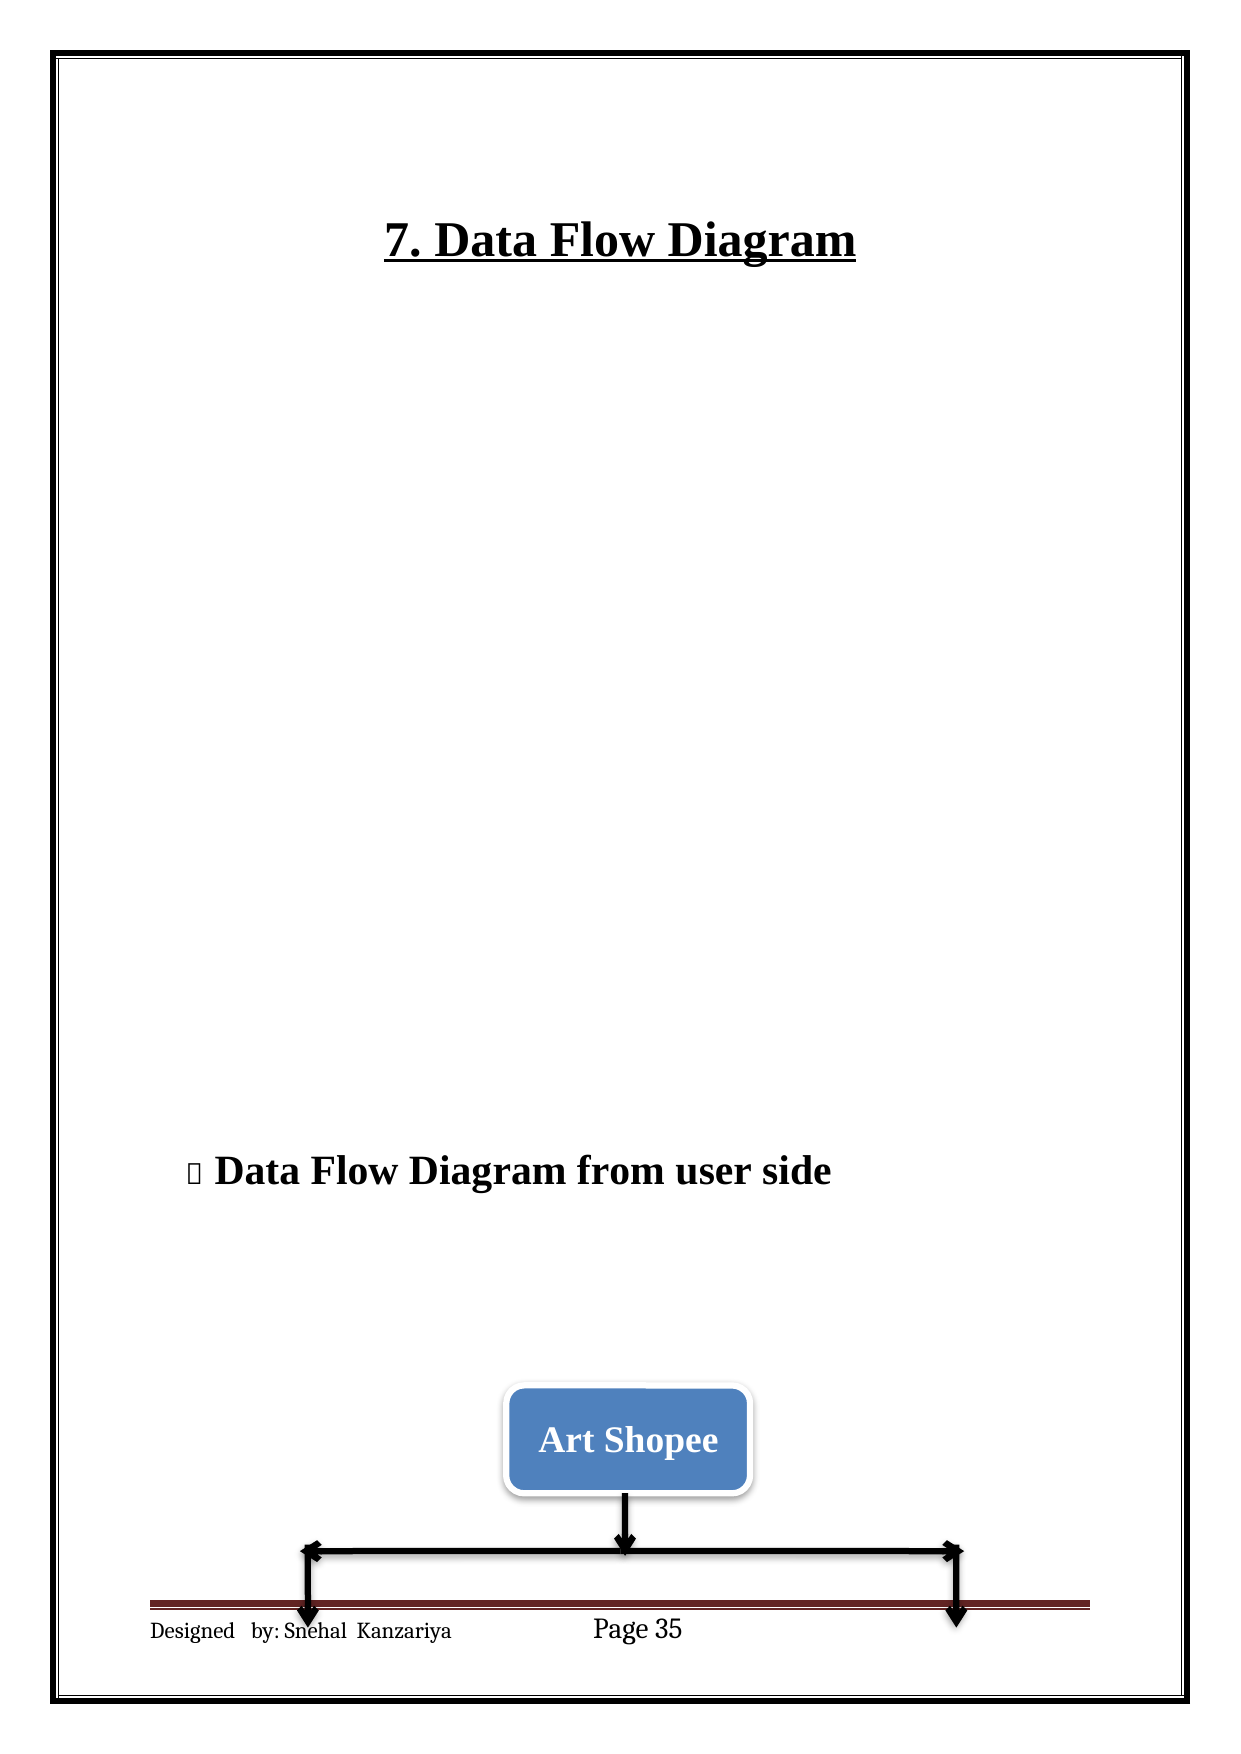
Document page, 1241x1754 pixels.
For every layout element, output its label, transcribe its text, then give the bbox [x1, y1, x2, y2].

text 7. Data Flow Diagram [150, 209, 1090, 267]
text  Data Flow Diagram from user side [185, 1146, 1090, 1192]
